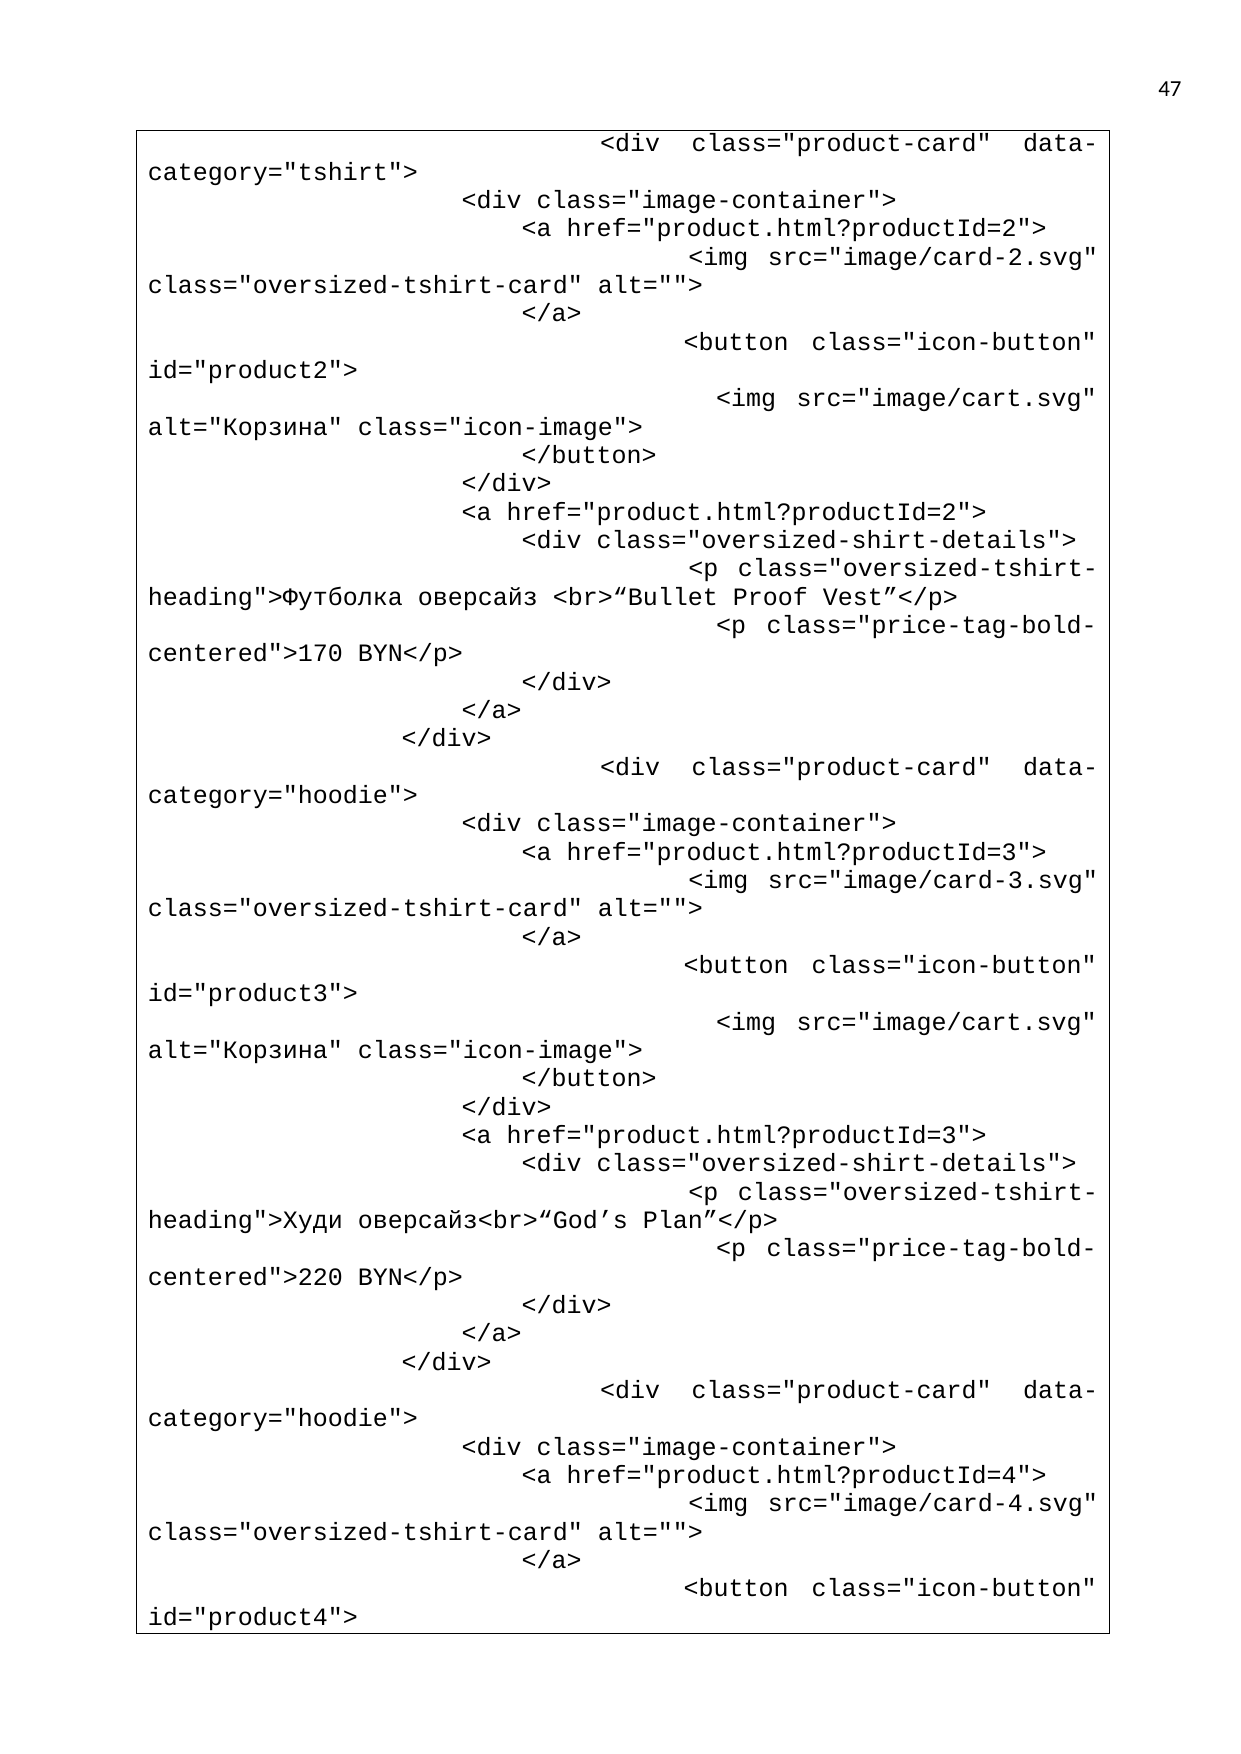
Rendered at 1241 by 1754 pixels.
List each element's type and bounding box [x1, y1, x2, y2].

table_header [137, 131, 1109, 1633]
